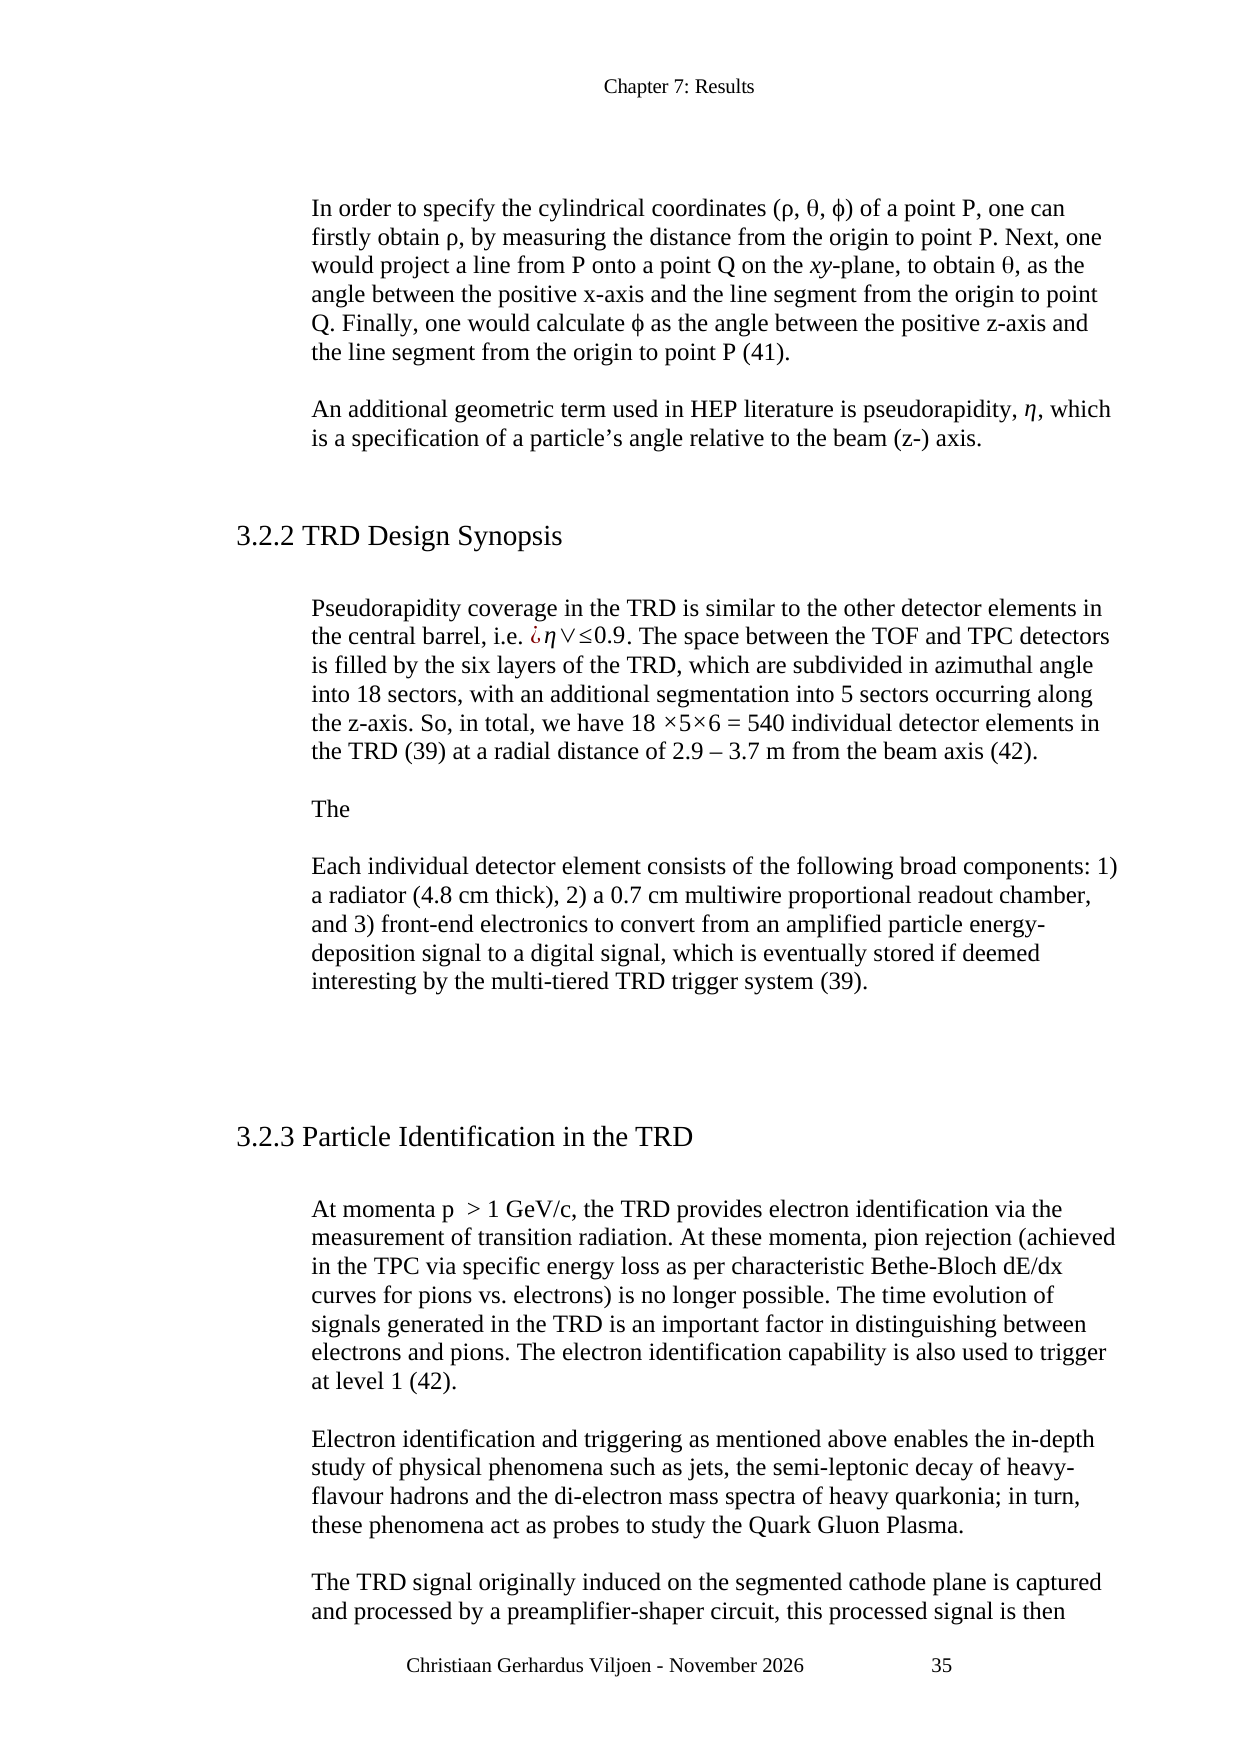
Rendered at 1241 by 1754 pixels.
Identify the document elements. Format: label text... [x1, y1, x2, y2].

subtitle Particle Identification in the TRD [236, 1119, 1122, 1152]
subtitle TRD Design Synopsis [236, 518, 1122, 551]
text At momenta p > 1 GeV/c, the TRD provides electron identification via the measurement of transition radiation. At these momenta, pion rejection (achieved in the TPC via specific energy loss as per characteristic Bethe-Bloch dE/dx curves for pions vs. electrons) is no longer possible. The time evolution of signals generated in the TRD is an important factor in distinguishing between electrons and pions. The electron identification capability is also used to trigger at level 1 . [311, 1194, 1122, 1395]
text In order to specify the cylindrical coordinates (ρ, , ϕ) of a point P, one can firstly obtain ρ, by measuring the distance from the origin to point P. Next, one would project a line from P onto a point Q on the xy-plane, to obtain , as the angle between the positive x-axis and the line segment from the origin to point Q. Finally, one would calculate ϕ as the angle between the positive z-axis and the line segment from the origin to point P . [311, 193, 1122, 365]
text Pseudorapidity coverage in the TRD is similar to the other detector elements in the central barrel, i.e. . The space between the TOF and TPC detectors is filled by the six layers of the TRD, which are subdivided in azimuthal angle into 18 sectors, with an additional segmentation into 5 sectors occurring along the z-axis. So, in total, we have 18 56 = 540 individual detector elements in the TRD at a radial distance of 2.9 – 3.7 m from the beam axis . [311, 593, 1122, 765]
text The [311, 794, 1122, 823]
text An additional geometric term used in HEP literature is pseudorapidity, , which is a specification of a particle’s angle relative to the beam (z-) axis. [311, 394, 1122, 452]
text Electron identification and triggering as mentioned above enables the in-depth study of physical phenomena such as jets, the semi-leptonic decay of heavy-flavour hadrons and the di-electron mass spectra of heavy quarkonia; in turn, these phenomena act as probes to study the Quark Gluon Plasma. [311, 1424, 1122, 1539]
text Each individual detector element consists of the following broad components: 1) a radiator (4.8 cm thick), 2) a 0.7 cm multiwire proportional readout chamber, and 3) front-end electronics to convert from an amplified particle energy-deposition signal to a digital signal, which is eventually stored if deemed interesting by the multi-tiered TRD trigger system . [311, 851, 1122, 995]
